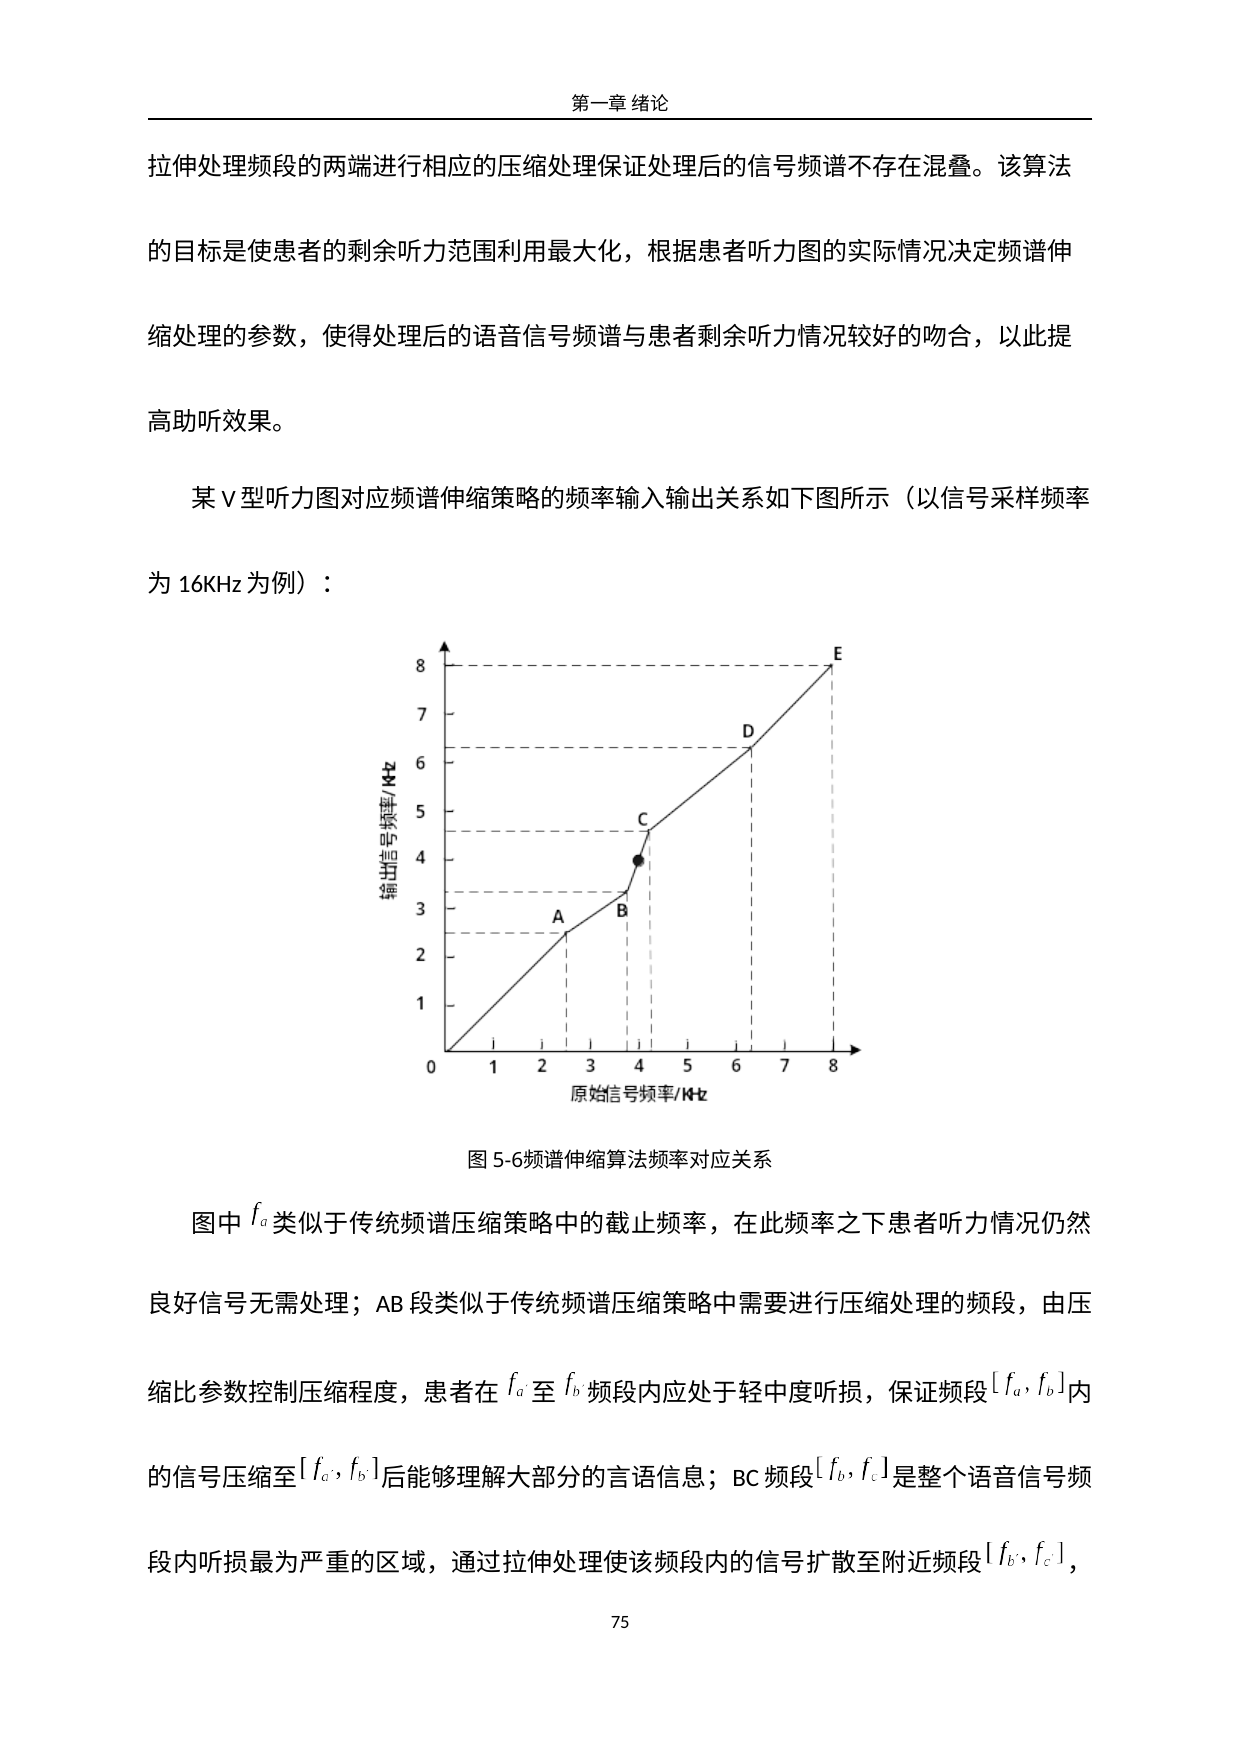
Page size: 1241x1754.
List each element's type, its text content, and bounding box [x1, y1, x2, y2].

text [148, 1183, 1092, 1590]
list 某V型听力图对应频谱伸缩策略的频率输入输出关系如下图所示（以信号采样频率为16KHz为例）： [148, 463, 1092, 615]
text 图5-6频谱伸缩算法频率对应关系 [148, 1141, 1092, 1175]
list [148, 131, 1092, 453]
